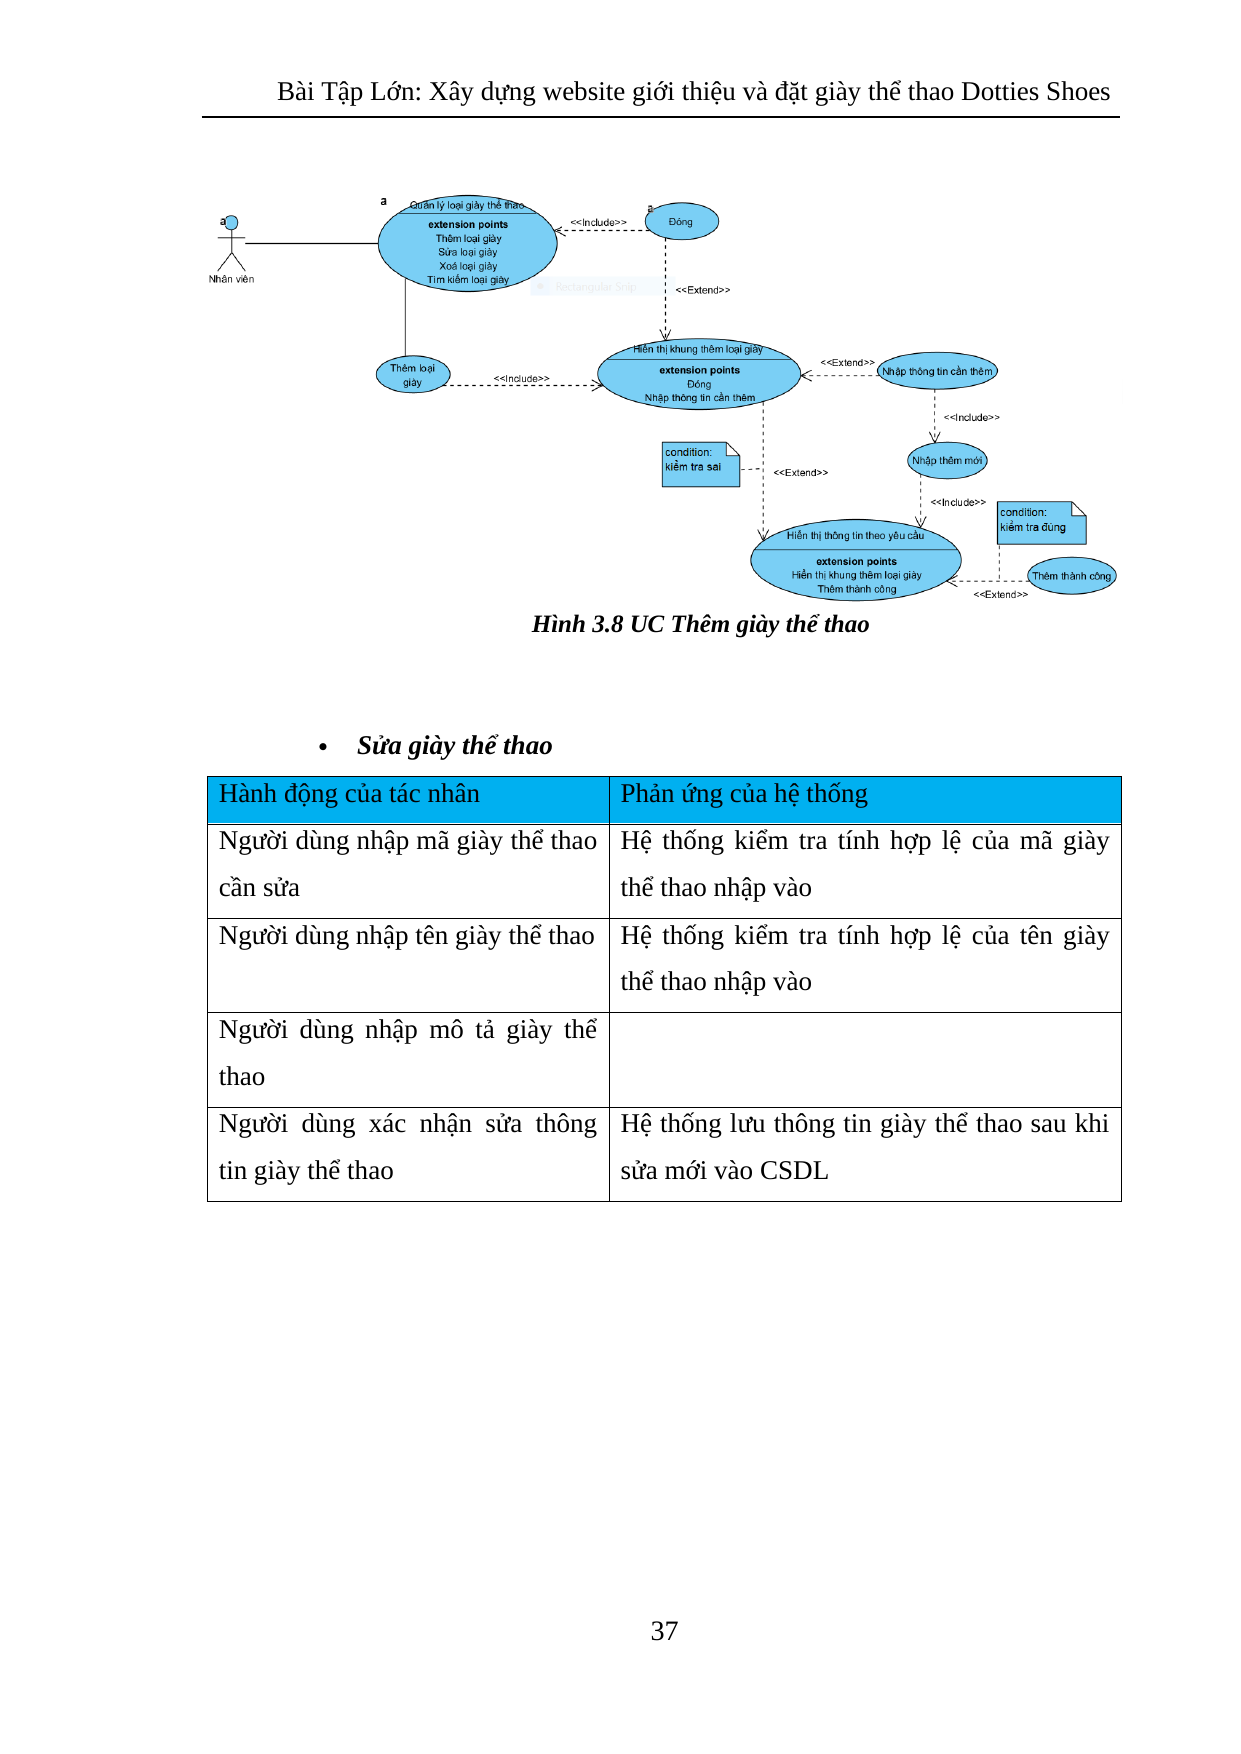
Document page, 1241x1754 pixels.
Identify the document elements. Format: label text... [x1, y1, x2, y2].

picture [206, 177, 1123, 610]
table_cell Người dùng nhập mã giày thể thao cần sửa [208, 825, 609, 918]
table_cell Hệ thống kiểm tra tính hợp lệ của mã giày thể thao nhập vào [610, 825, 1121, 918]
list Sửa giày thể thao [319, 729, 1122, 760]
table_header Hành động của tác nhân [208, 777, 609, 823]
text Hình 3.8 UC Thêm giày thể thao [207, 610, 1122, 638]
table_cell Người dùng xác nhận sửa thông tin giày thể thao [208, 1108, 609, 1201]
table_cell [610, 1013, 1121, 1107]
table_cell Hệ thống kiểm tra tính hợp lệ của tên giày thể thao nhập vào [610, 919, 1121, 1012]
table_header Phản ứng của hệ thống [610, 777, 1121, 823]
table_cell Hệ thống lưu thông tin giày thể thao sau khi sửa mới vào CSDL [610, 1108, 1121, 1201]
table_cell Người dùng nhập tên giày thể thao [208, 919, 609, 1012]
table_cell Người dùng nhập mô tả giày thể thao [208, 1013, 609, 1107]
